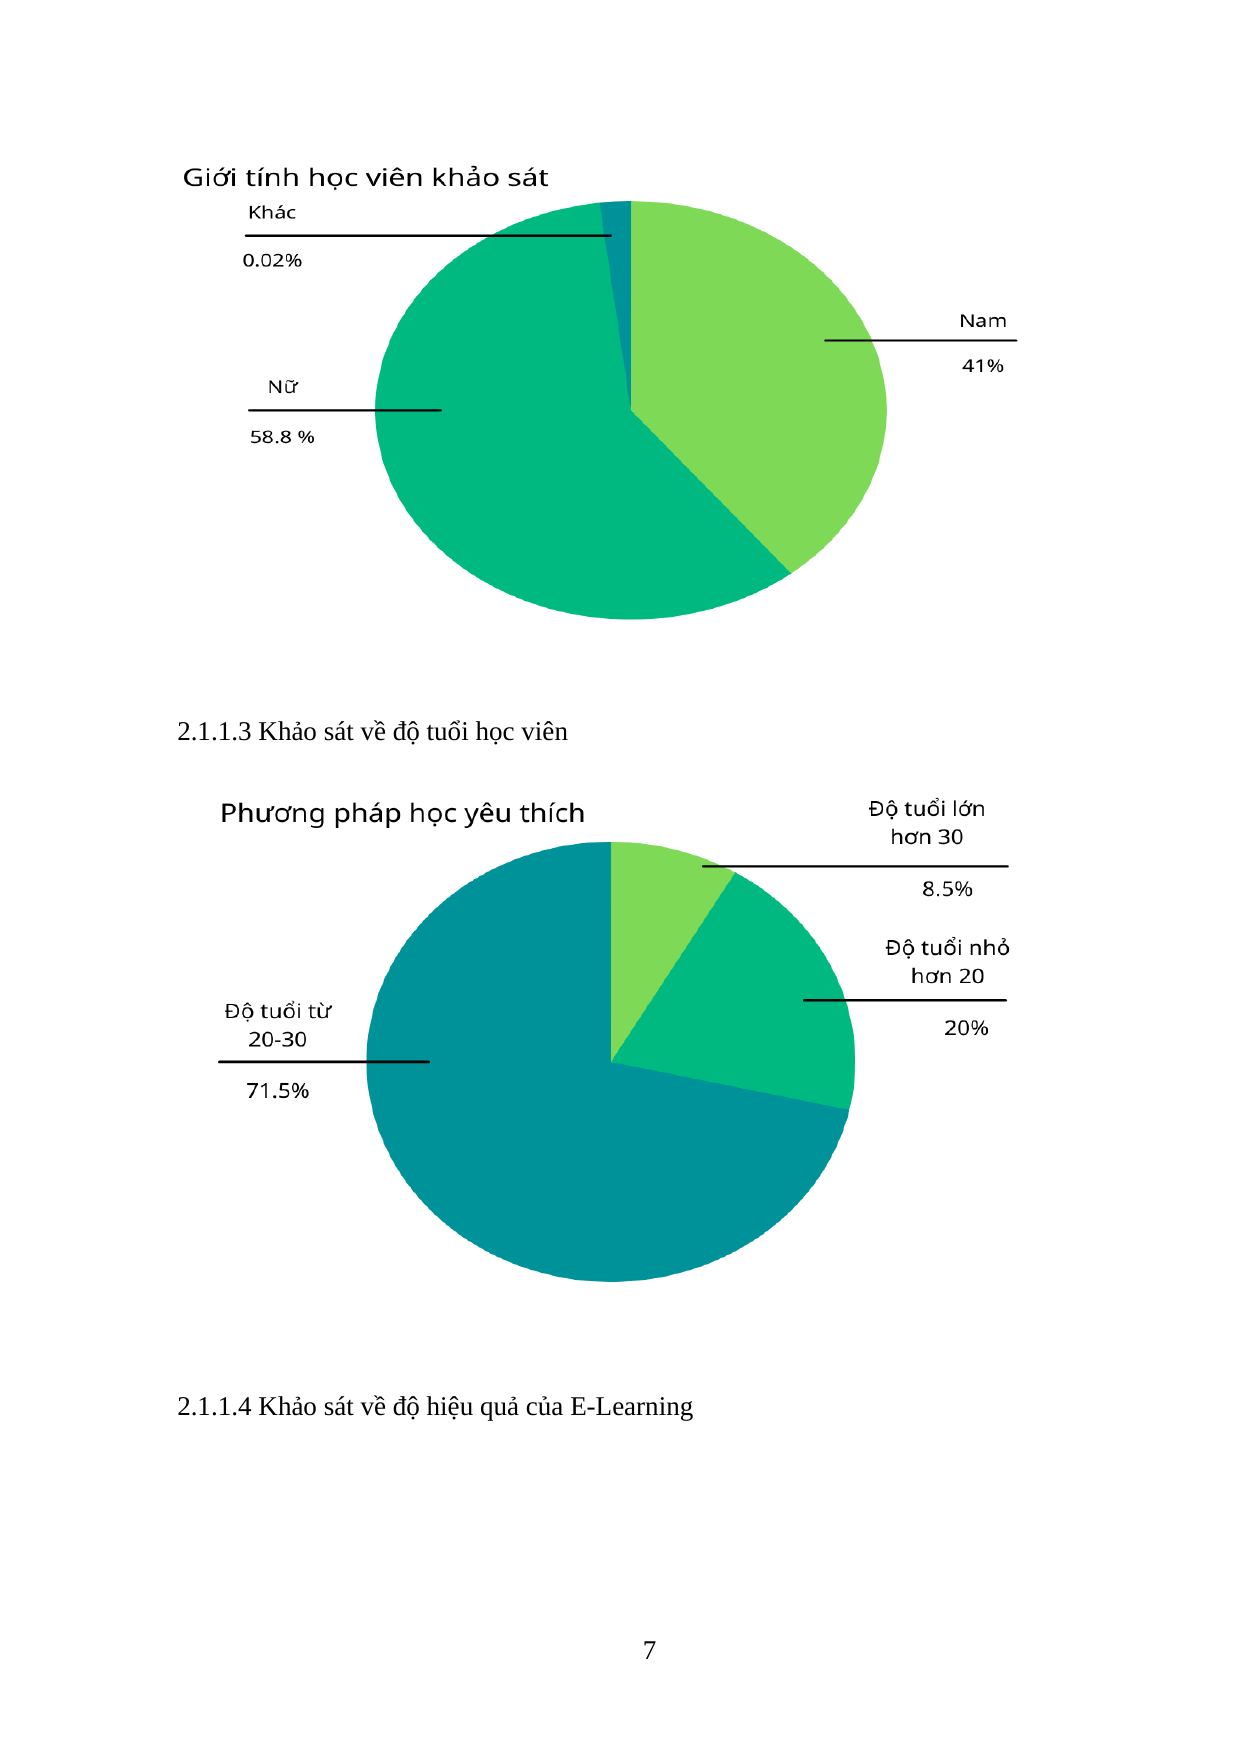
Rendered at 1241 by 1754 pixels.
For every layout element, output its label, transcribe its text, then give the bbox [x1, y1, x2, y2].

text 2.1.1.4 Khảo sát về độ hiệu quả của E-Learning [177, 1387, 1122, 1425]
picture [177, 131, 1085, 689]
picture [177, 768, 1045, 1355]
text 2.1.1.3 Khảo sát về độ tuổi học viên [177, 712, 1122, 750]
